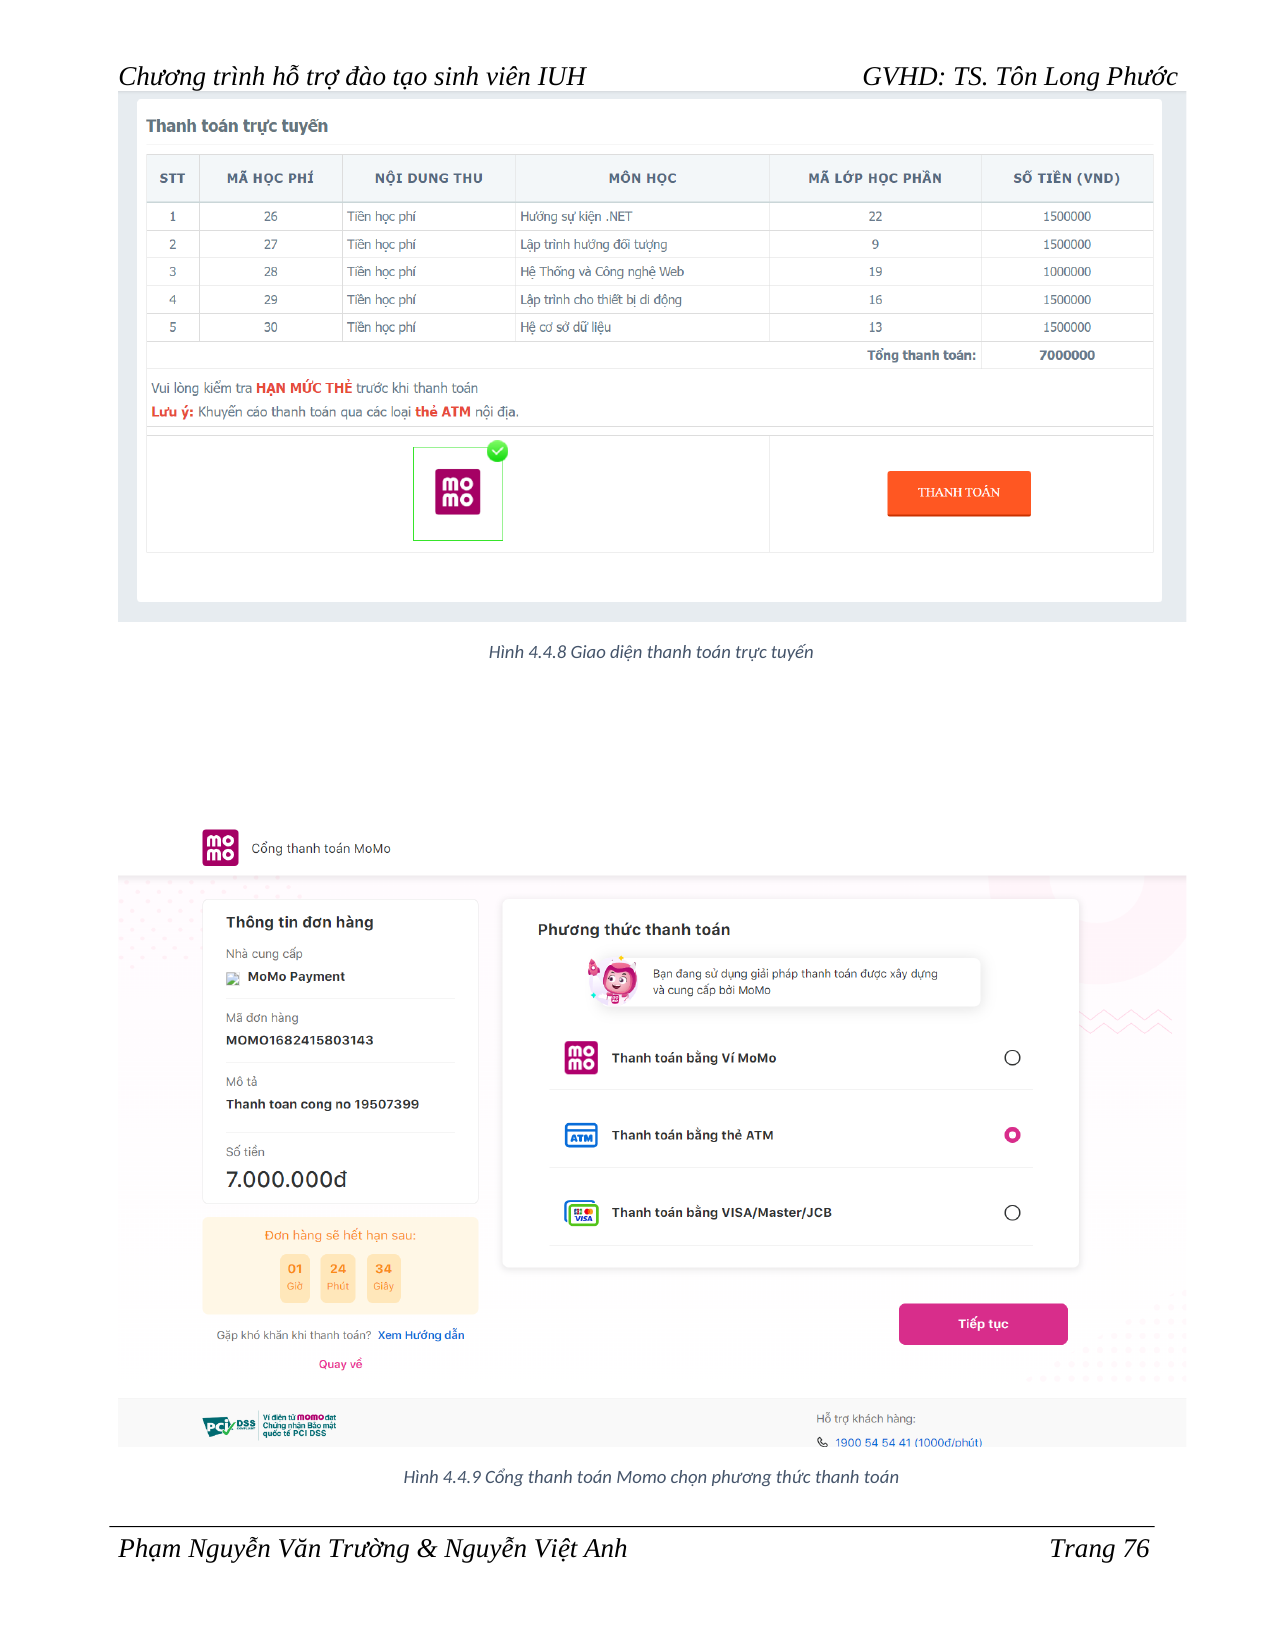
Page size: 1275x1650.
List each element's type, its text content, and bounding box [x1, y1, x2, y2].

text Hình 4.4.9 Cổng thanh toán Momo chọn phương thức thanh toán [118, 1465, 1186, 1488]
picture [118, 825, 1187, 1447]
picture [118, 91, 1187, 622]
text Hình 4.4.8 Giao diện thanh toán trực tuyến [118, 641, 1186, 663]
